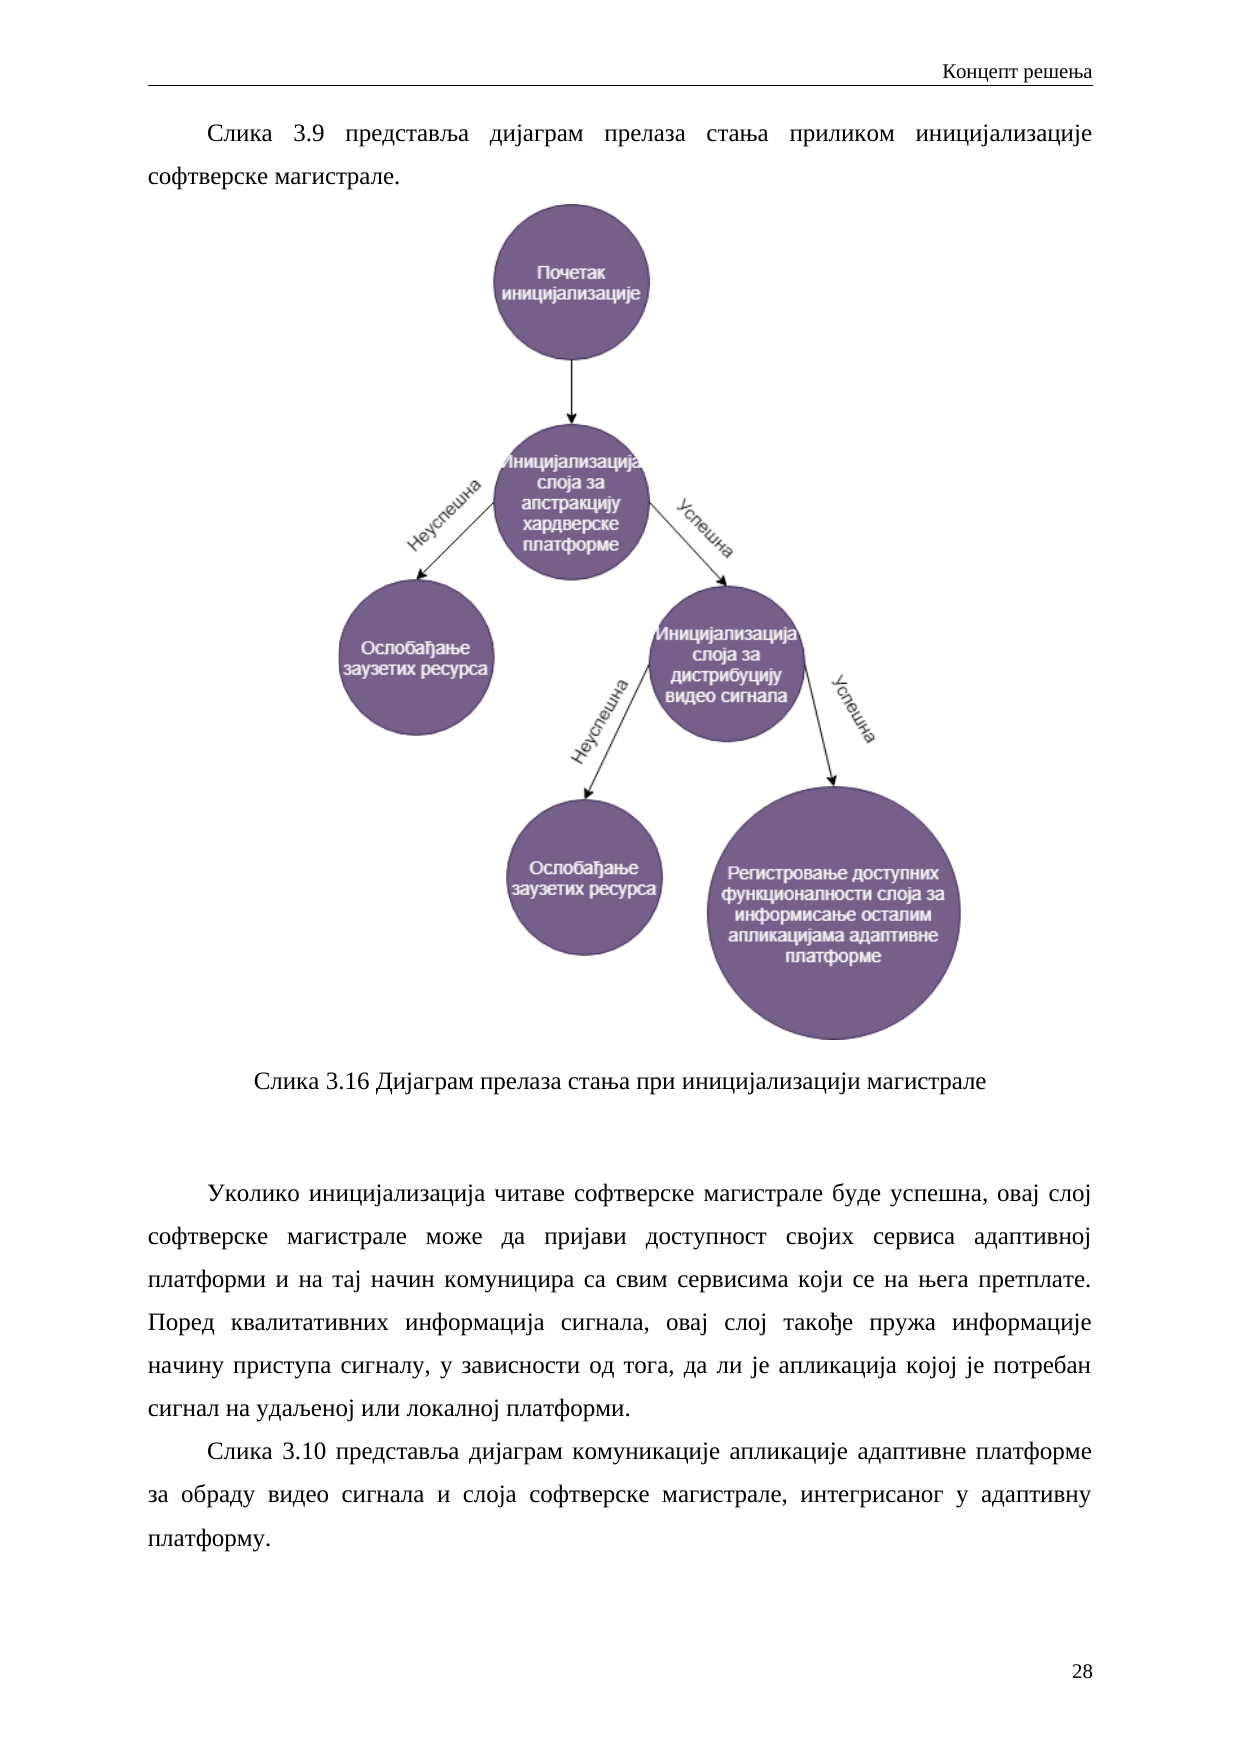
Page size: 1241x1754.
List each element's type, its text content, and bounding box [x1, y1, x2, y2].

text Слика 3.9 представља дијаграм прелаза стања приликом иницијализације софтверске магистрале. [148, 118, 1093, 190]
text Уколико иницијализација читаве софтверске магистрале буде успешна, овај слој софтверске магистрале може да пријави доступност својих сервиса адаптивној платформи и на тај начин комуницира са свим сервисима који се на њега претплате. Поред квалитативних информација сигнала, овај слој такође пружа информације начину приступа сигналу, у зависности од тога, да ли је апликација којој је потребан сигнал на удаљеној или локалној платформи. [148, 1178, 1093, 1422]
text Слика . Дијаграм прелаза стања при иницијализацији магистрале [148, 1066, 1093, 1095]
picture [338, 204, 961, 1040]
text Слика 3.10 представља дијаграм комуникације апликације адаптивне платформе за обраду видео сигнала и слоја софтверске магистрале, интегрисаног у адаптивну платформу. [148, 1436, 1093, 1551]
